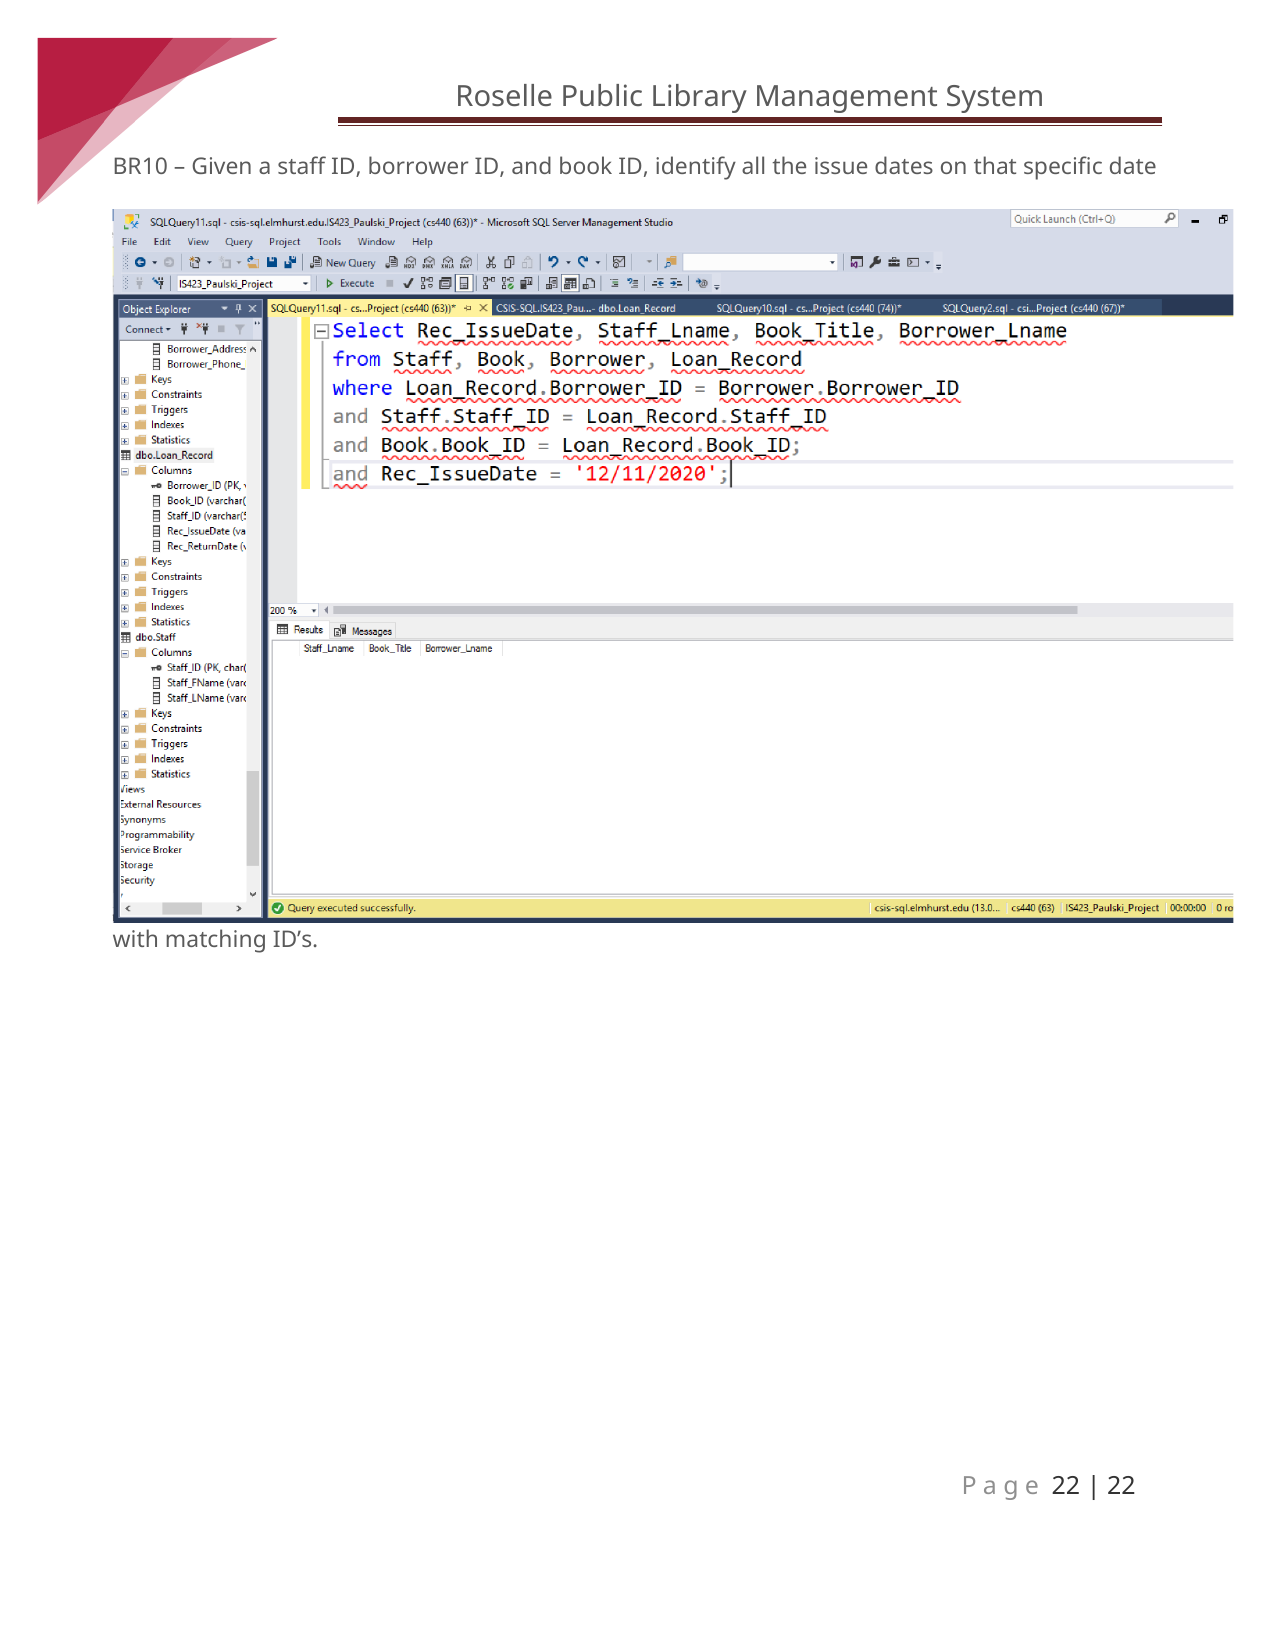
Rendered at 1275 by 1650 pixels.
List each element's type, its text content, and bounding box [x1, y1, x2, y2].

text BR10 – Given a staff ID, borrower ID, and book ID, identify all the issue dates on that specific date with matching ID’s. [112, 923, 1162, 954]
picture [112, 209, 1234, 923]
text BR10 – Given a staff ID, borrower ID, and book ID, identify all the issue dates on that specific date with matching ID’s. [112, 150, 1162, 209]
picture [37, 37, 279, 206]
